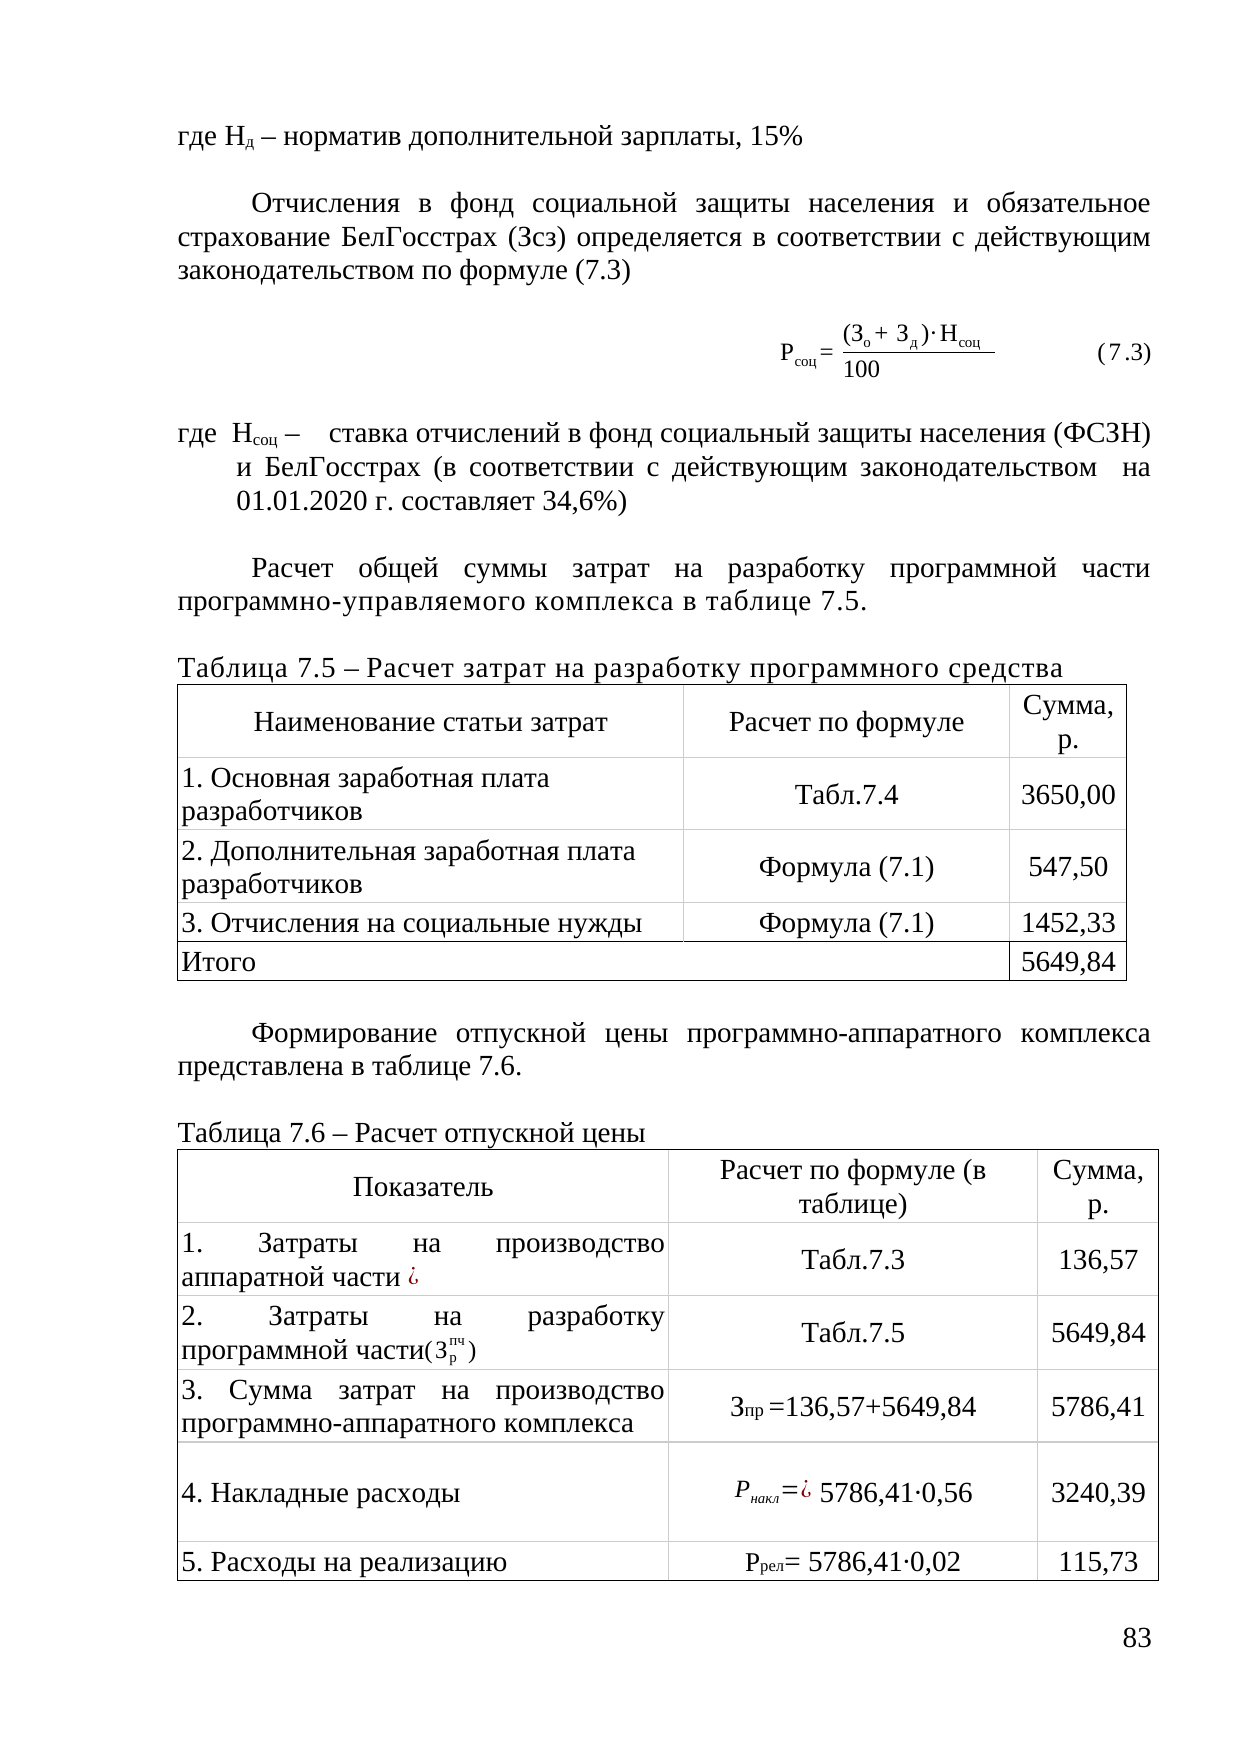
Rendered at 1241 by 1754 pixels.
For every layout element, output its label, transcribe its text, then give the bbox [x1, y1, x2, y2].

table_cell Табл.7.5 [669, 1296, 1037, 1369]
text Таблица 7.5 – Расчет затрат на разработку программного средства [177, 650, 1152, 684]
text Отчисления в фонд социальной защиты населения и обязательное страхование БелГосстрах (Зсз) определяется в соответствии с действующим законодательством по формуле (7.3) [177, 185, 1152, 286]
table_cell 3240,39 [1038, 1443, 1158, 1541]
table_cell Формула (7.1) [684, 903, 1009, 941]
table_cell Зпр =136,57+5649,84 [669, 1370, 1037, 1441]
table_cell 5786,41 [1038, 1370, 1158, 1441]
table_cell 1. Основная заработная плата разработчиков [178, 758, 683, 829]
text Таблица 7.6 – Расчет отпускной цены [177, 1116, 1152, 1149]
table_cell 5786,41∙0,56 [669, 1443, 1037, 1541]
table_header Сумма, р. [1010, 685, 1126, 757]
table_header Сумма, р. [1038, 1150, 1158, 1222]
table_cell Итого [178, 942, 1009, 980]
table_header Расчет по формуле [684, 685, 1009, 757]
table_cell 2. Дополнительная заработная плата разработчиков [178, 830, 683, 902]
table_cell 4. Накладные расходы [178, 1443, 668, 1541]
table_cell 5. Расходы на реализацию [178, 1542, 668, 1580]
table_cell 115,73 [1038, 1542, 1158, 1580]
table_cell 1452,33 [1010, 903, 1126, 941]
table_cell 5649,84 [1038, 1296, 1158, 1369]
text Расчет общей суммы затрат на разработку программной части программно-управляемого комплекса в таблице 7.5. [177, 550, 1152, 617]
table_cell 3. Сумма затрат на производство программно-аппаратного комплекса [178, 1370, 668, 1441]
table_cell 136,57 [1038, 1223, 1158, 1294]
table_header Наименование статьи затрат [178, 685, 683, 757]
table_cell 5649,84 [1010, 942, 1126, 980]
table_header Показатель [178, 1150, 668, 1222]
table_cell Табл.7.4 [684, 758, 1009, 829]
table_cell Табл.7.3 [669, 1223, 1037, 1294]
table_cell 547,50 [1010, 830, 1126, 902]
text где Нсоц – ставка отчислений в фонд социальный защиты населения (ФСЗН) и БелГосстрах (в соответствии с действующим законодательством на 01.01.2020 г. составляет 34,6%) [177, 416, 1152, 516]
table_cell 1. Затраты на производство аппаратной части [178, 1223, 668, 1294]
table_cell 2. Затраты на разработку программной части [178, 1296, 668, 1369]
text где Нд – норматив дополнительной зарплаты, 15% [177, 118, 1152, 152]
table_cell 3. Отчисления на социальные нужды [178, 903, 683, 941]
table_cell 3650,00 [1010, 758, 1126, 829]
table_header Расчет по формуле (в таблице) [669, 1150, 1037, 1222]
table_cell Ррел= 5786,41∙0,02 [669, 1542, 1037, 1580]
table_cell Формула (7.1) [684, 830, 1009, 902]
text Формирование отпускной цены программно-аппаратного комплекса представлена в таблице 7.6. [177, 1015, 1152, 1082]
